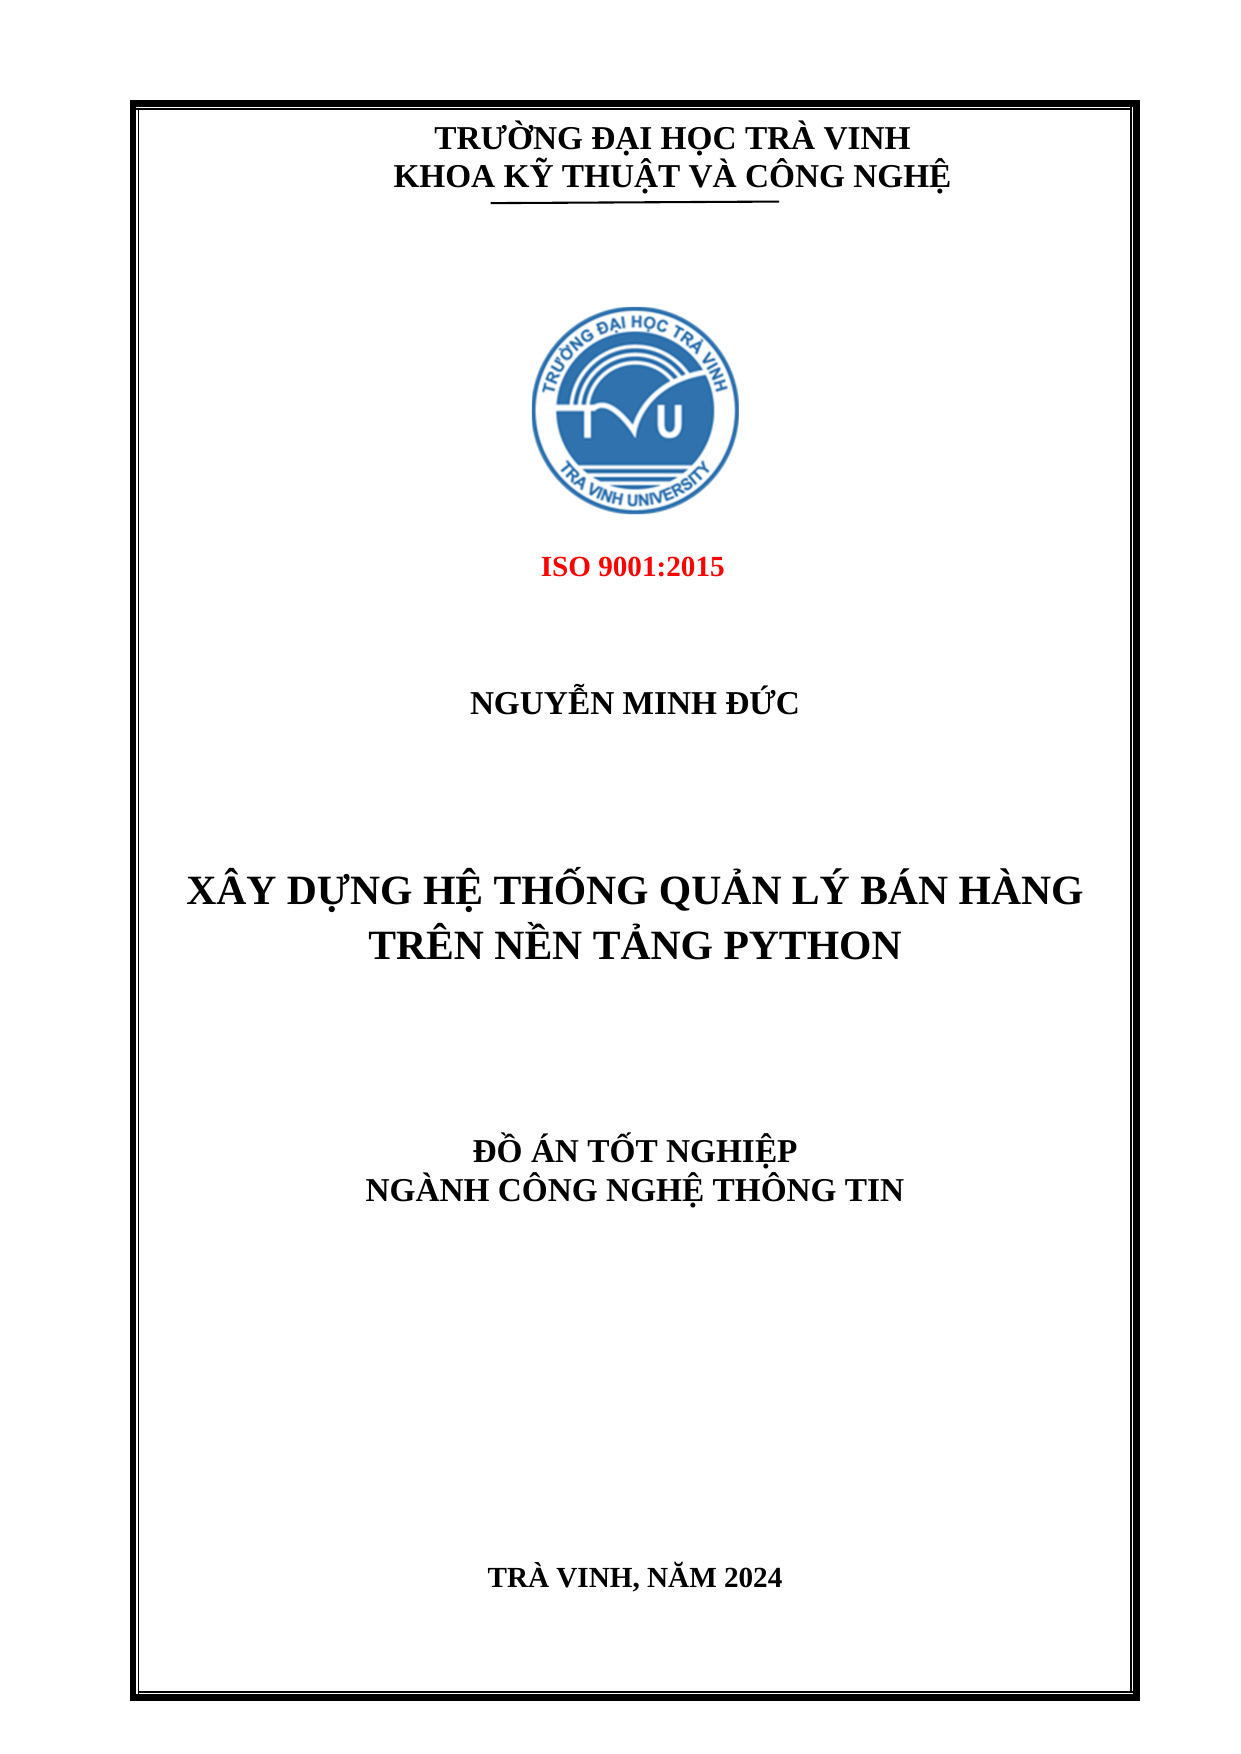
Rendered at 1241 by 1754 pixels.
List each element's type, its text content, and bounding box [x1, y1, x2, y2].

text TRƯỜNG ĐẠI HỌC TRÀ VINH [148, 118, 1122, 156]
text TRÀ VINH, NĂM 2024 [148, 1560, 1122, 1594]
text NGÀNH CÔNG NGHỆ THÔNG TIN [148, 1170, 1122, 1208]
text NGUYỄN MINH ĐỨC [148, 683, 1122, 722]
text KHOA KỸ THUẬT VÀ CÔNG NGHỆ [148, 156, 1122, 195]
picture [523, 300, 746, 522]
text ĐỒ ÁN TỐT NGHIỆP [148, 1132, 1122, 1170]
text XÂY DỰNG HỆ THỐNG QUẢN LÝ BÁN HÀNG TRÊN NỀN TẢNG PYTHON [148, 866, 1122, 969]
